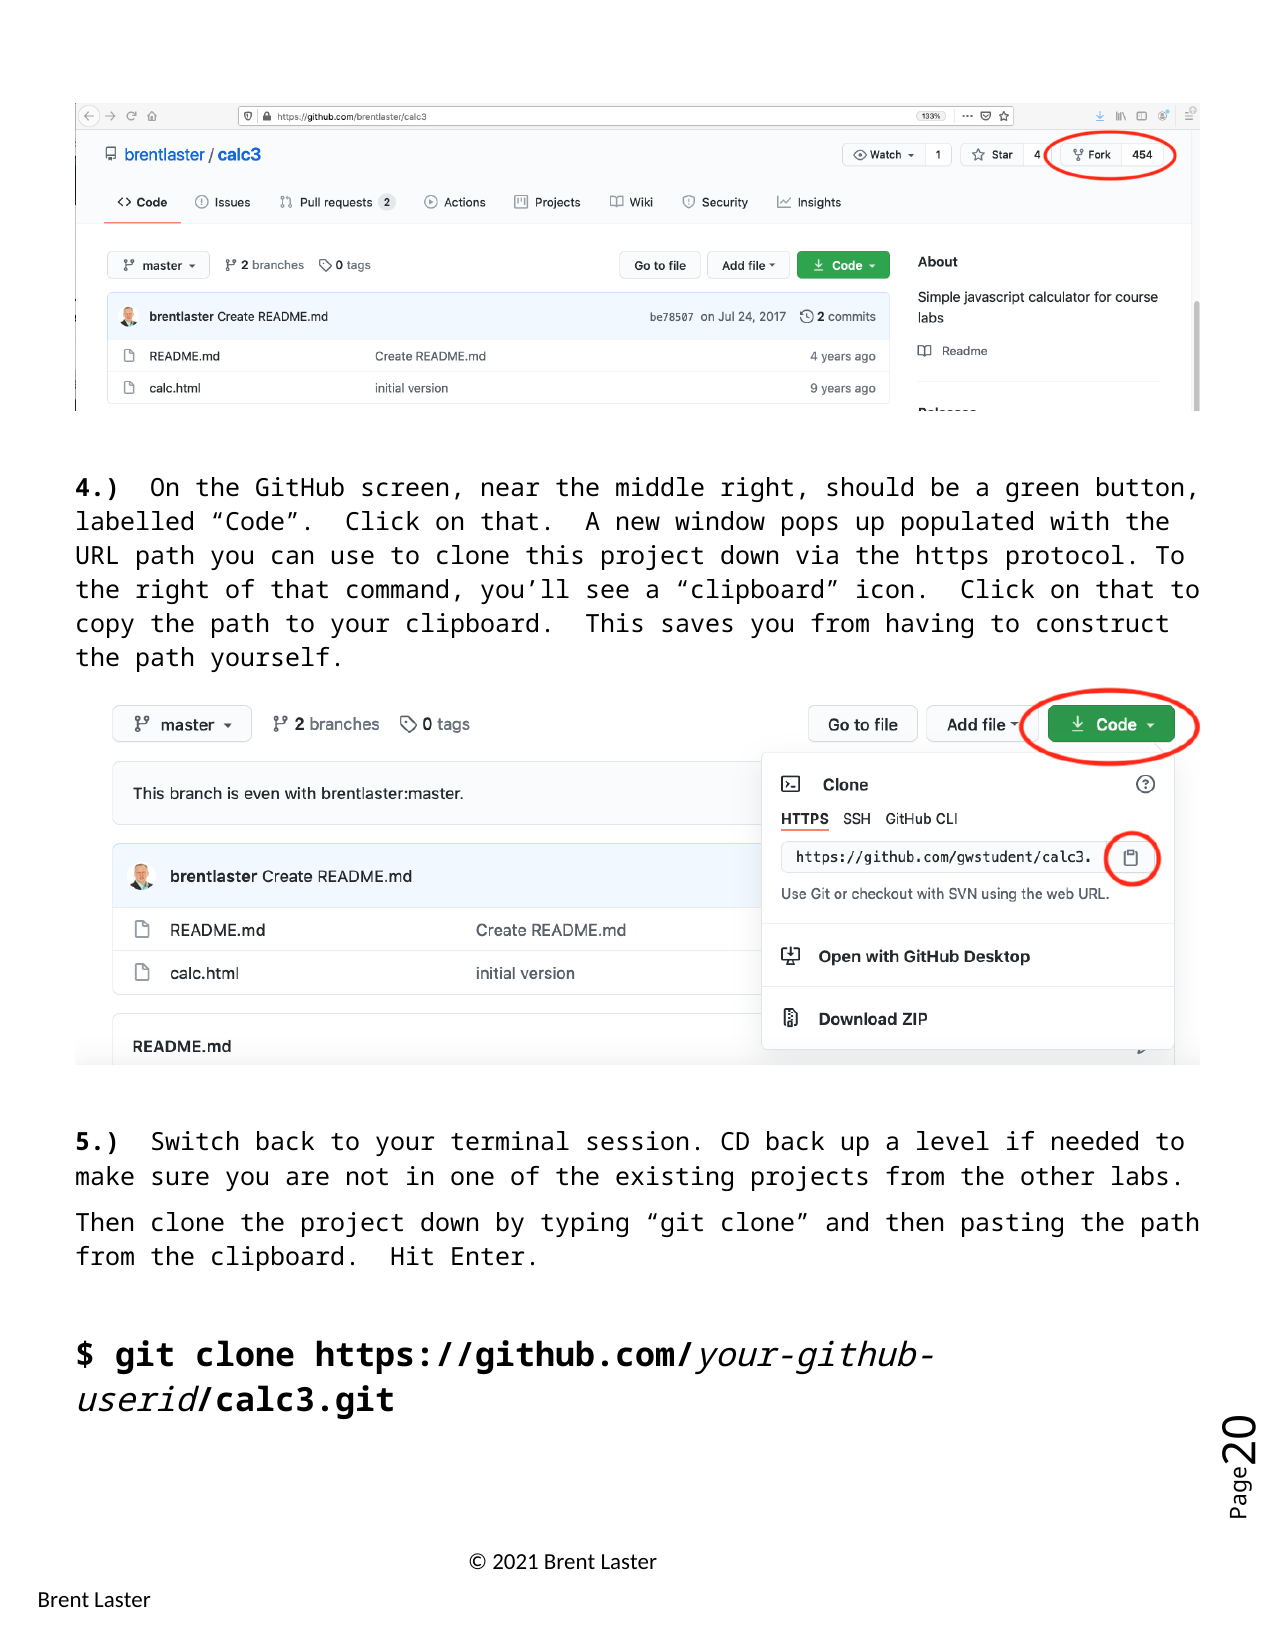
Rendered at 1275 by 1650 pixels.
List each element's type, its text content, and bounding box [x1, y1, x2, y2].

text 5.) Switch back to your terminal session. CD back up a level if needed to make sure you are not in one of the existing projects from the other labs. [75, 1124, 1200, 1192]
text 4.) On the GitHub screen, near the middle right, should be a green button, labelled “Code”. Click on that. A new window pops up populated with the URL path you can use to clone this project down via the https protocol. To the right of that command, you’ll see a “clipboard” icon. Click on that to copy the path to your clipboard. This saves you from having to construct the path yourself. [75, 469, 1200, 674]
picture [75, 686, 1200, 1065]
picture [75, 103, 1200, 411]
text $ git clone https://github.com/your-github-userid/calc3.git [75, 1331, 1200, 1422]
text Then clone the project down by typing “git clone” and then pasting the path from the clipboard. Hit Enter. [75, 1205, 1200, 1273]
